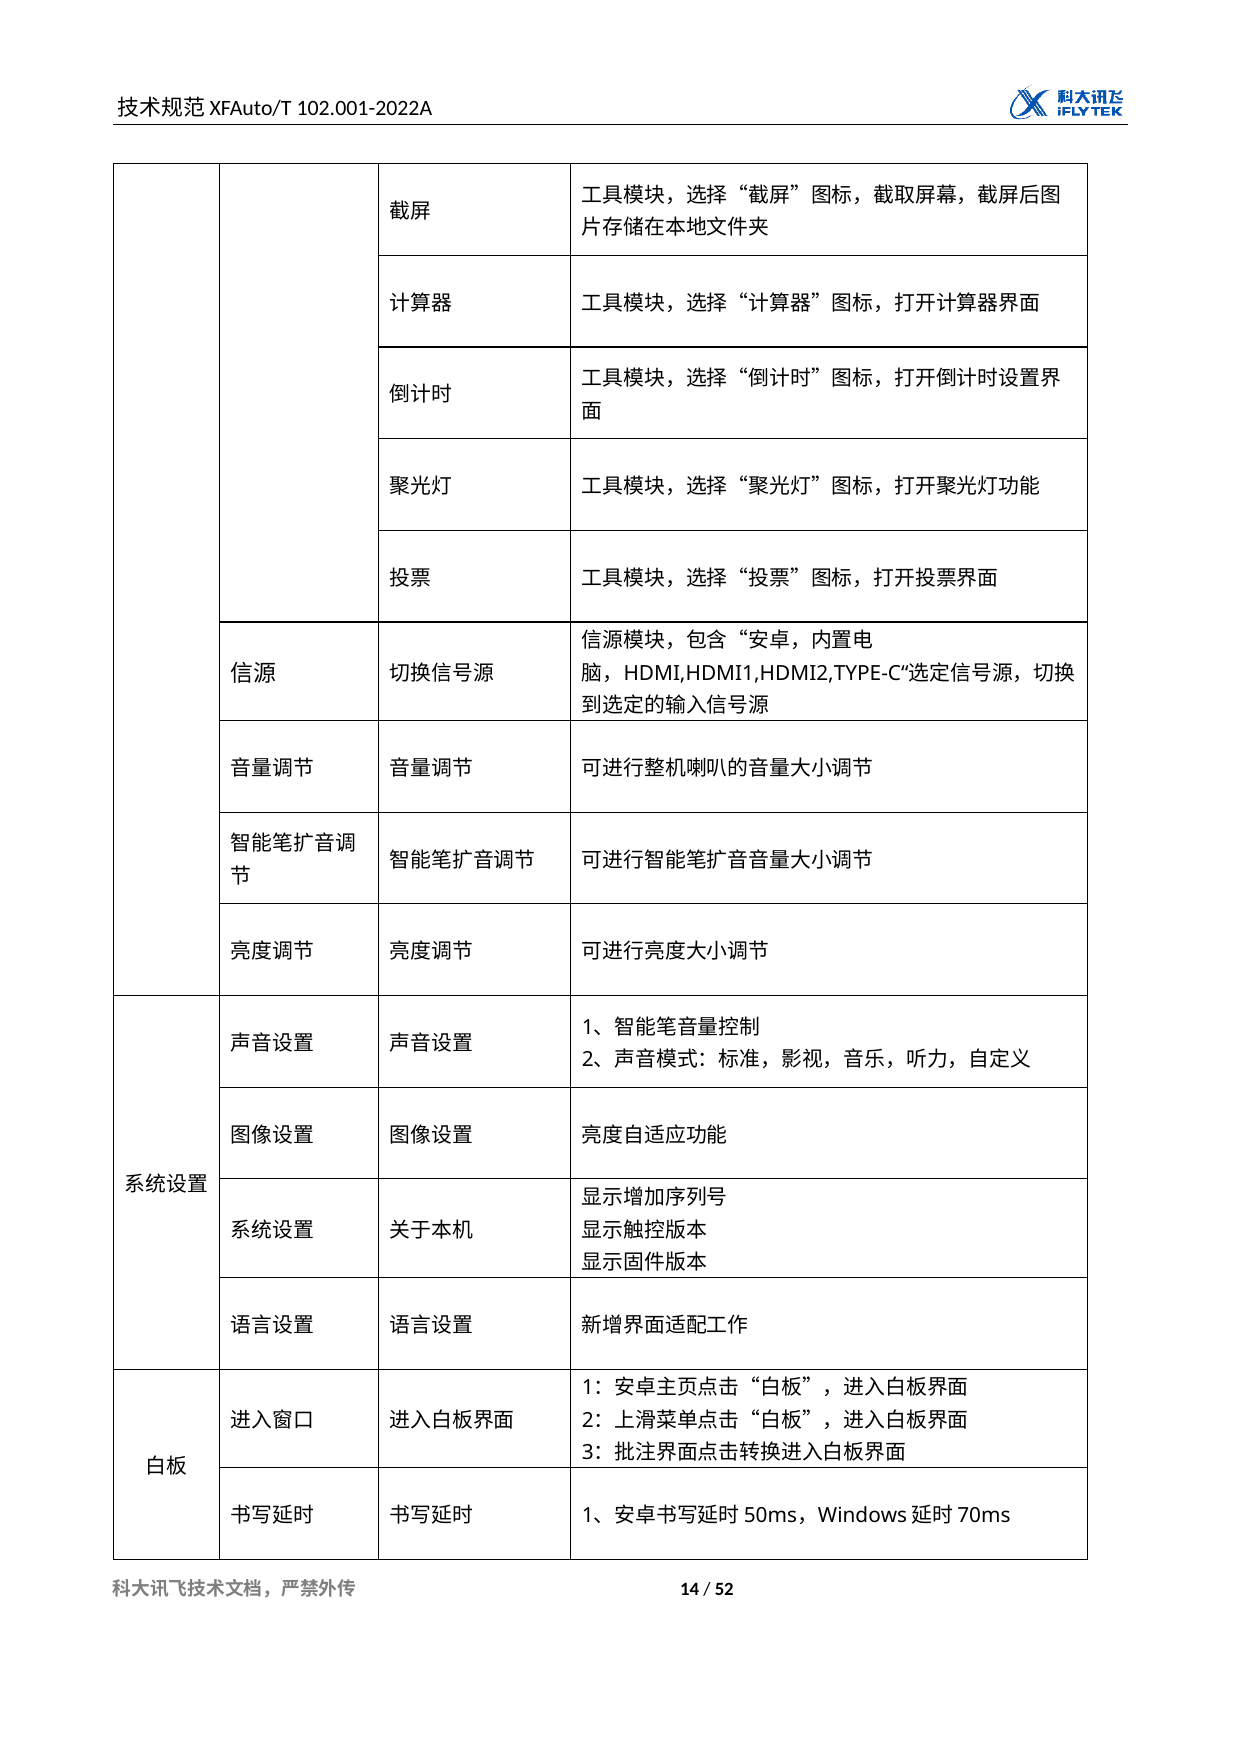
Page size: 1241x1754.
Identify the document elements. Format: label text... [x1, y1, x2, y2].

table_cell 截屏 [379, 164, 570, 255]
table_cell 投票 [379, 531, 570, 621]
table_cell 聚光灯 [379, 439, 570, 530]
table_cell 可进行智能笔扩音音量大小调节 [571, 813, 1087, 903]
table_cell 1：安卓主页点击“白板”，进入白板界面 2：上滑菜单点击“白板”，进入白板界面 3：批注界面点击转换进入白板界面 [571, 1370, 1087, 1467]
table_cell 可进行亮度大小调节 [571, 904, 1087, 995]
table_cell 智能笔扩音调节 [220, 813, 378, 903]
table_cell 信源模块，包含“安卓，内置电脑，HDMI,HDMI1,HDMI2,TYPE-C“选定信号源，切换到选定的输入信号源 [571, 623, 1087, 720]
table_cell 图像设置 [220, 1088, 378, 1178]
table_cell 切换信号源 [379, 623, 570, 720]
table_cell 工具模块，选择“投票”图标，打开投票界面 [571, 531, 1087, 621]
table_cell 新增界面适配工作 [571, 1278, 1087, 1368]
table_cell 关于本机 [379, 1179, 570, 1277]
table_cell 亮度自适应功能 [571, 1088, 1087, 1178]
table_cell 声音设置 [379, 996, 570, 1087]
table_cell 书写延时 [379, 1468, 570, 1559]
table_cell 工具模块，选择“倒计时”图标，打开倒计时设置界面 [571, 348, 1087, 438]
table_cell 进入白板界面 [379, 1370, 570, 1467]
table_cell 倒计时 [379, 348, 570, 438]
table_cell 图像设置 [379, 1088, 570, 1178]
table_cell 白板 [114, 1370, 219, 1559]
table_cell 语言设置 [379, 1278, 570, 1368]
table_cell 可进行整机喇叭的音量大小调节 [571, 721, 1087, 812]
picture [1005, 82, 1128, 124]
table_cell 工具模块，选择“截屏”图标，截取屏幕，截屏后图片存储在本地文件夹 [571, 164, 1087, 255]
table_cell 声音设置 [220, 996, 378, 1087]
table_cell 亮度调节 [220, 904, 378, 995]
table_cell 1、安卓书写延时50ms，Windows延时70ms [571, 1468, 1087, 1559]
table_cell 显示增加序列号 显示触控版本 显示固件版本 [571, 1179, 1087, 1277]
table_cell 书写延时 [220, 1468, 378, 1559]
table_cell 计算器 [379, 256, 570, 346]
table_cell 工具模块，选择“计算器”图标，打开计算器界面 [571, 256, 1087, 346]
table_cell 1、智能笔音量控制 2、声音模式：标准，影视，音乐，听力，自定义 [571, 996, 1087, 1087]
table_cell 语言设置 [220, 1278, 378, 1368]
table_cell 系统设置 [114, 996, 219, 1368]
table_cell 工具模块，选择“聚光灯”图标，打开聚光灯功能 [571, 439, 1087, 530]
table_cell 亮度调节 [379, 904, 570, 995]
table_cell 系统设置 [220, 1179, 378, 1277]
table_cell 音量调节 [220, 721, 378, 812]
table_cell 信源 [220, 623, 378, 720]
table_cell 进入窗口 [220, 1370, 378, 1467]
table_cell 音量调节 [379, 721, 570, 812]
table_cell 智能笔扩音调节 [379, 813, 570, 903]
